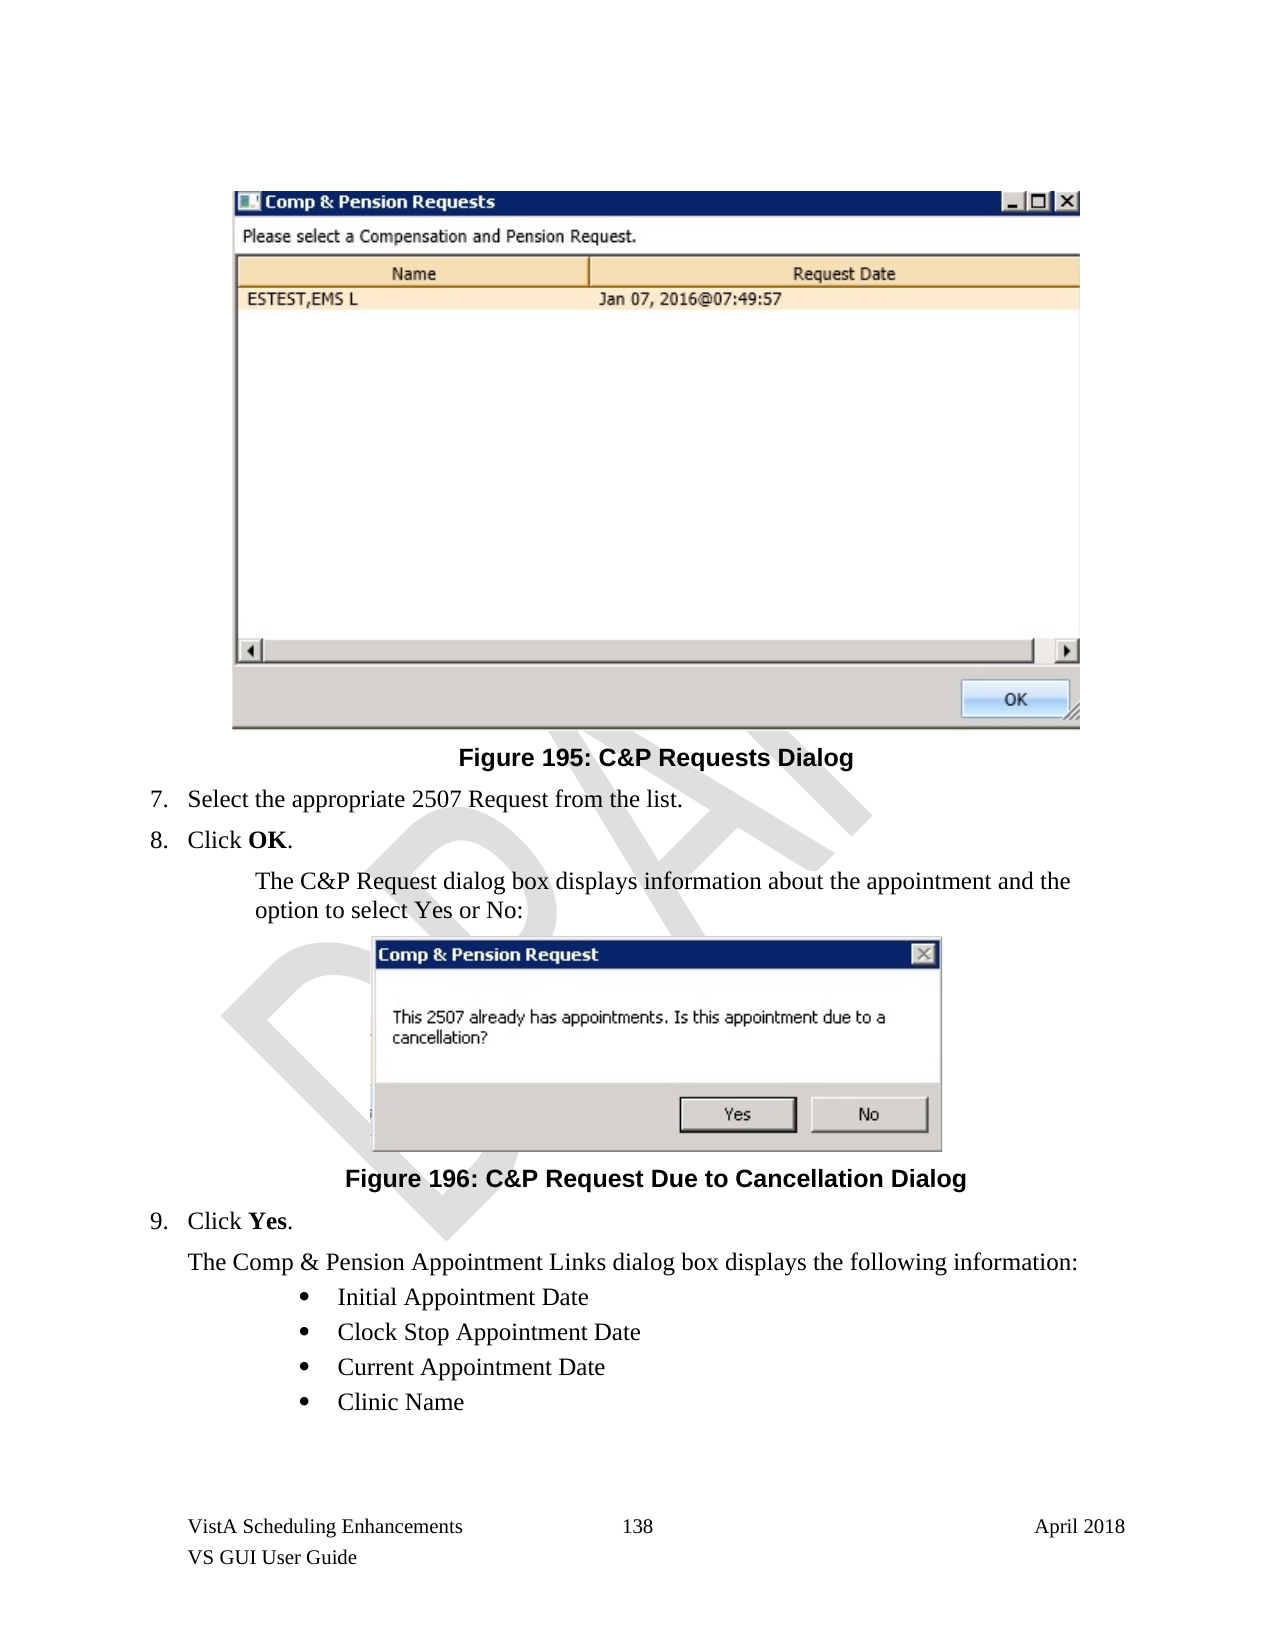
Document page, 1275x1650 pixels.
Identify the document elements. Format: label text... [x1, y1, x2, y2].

text Select the appropriate 2507 Request from the list. [150, 784, 1125, 813]
text Click OK. [150, 825, 1125, 854]
text Figure 196: C&P Request Due to Cancellation Dialog [187, 1164, 1125, 1193]
text Current Appointment Date [300, 1352, 1125, 1381]
text The Comp & Pension Appointment Links dialog box displays the following information: [187, 1247, 1125, 1276]
picture [370, 936, 943, 1152]
text Clinic Name [300, 1387, 1125, 1416]
picture [232, 191, 1080, 731]
text Initial Appointment Date [300, 1282, 1125, 1311]
text Figure 195: C&P Requests Dialog [187, 743, 1125, 771]
text Click Yes. [150, 1206, 1125, 1234]
text Clock Stop Appointment Date [300, 1317, 1125, 1346]
text The C&P Request dialog box displays information about the appointment and the option to select Yes or No: [255, 866, 1125, 924]
